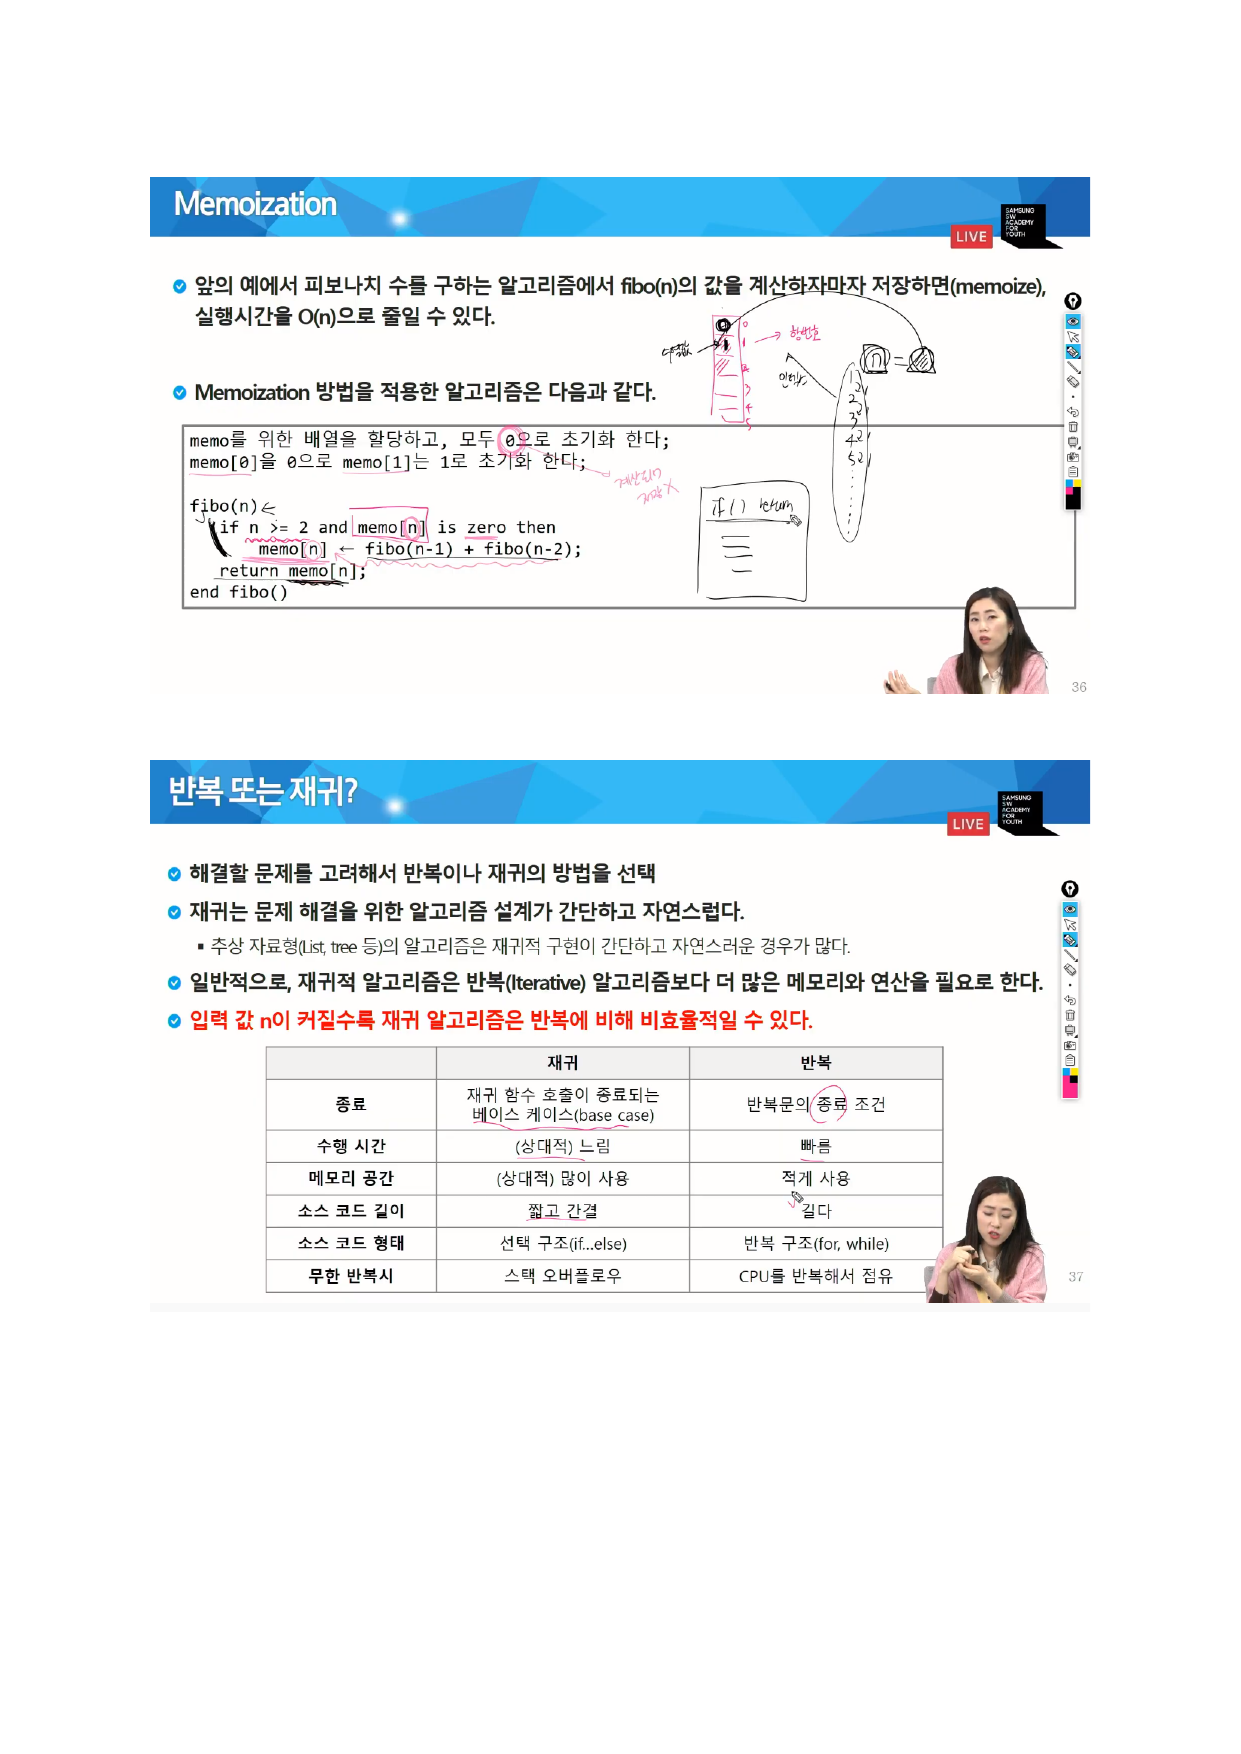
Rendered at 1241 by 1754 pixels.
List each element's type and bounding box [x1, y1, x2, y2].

picture [150, 760, 1091, 1312]
picture [150, 177, 1091, 694]
